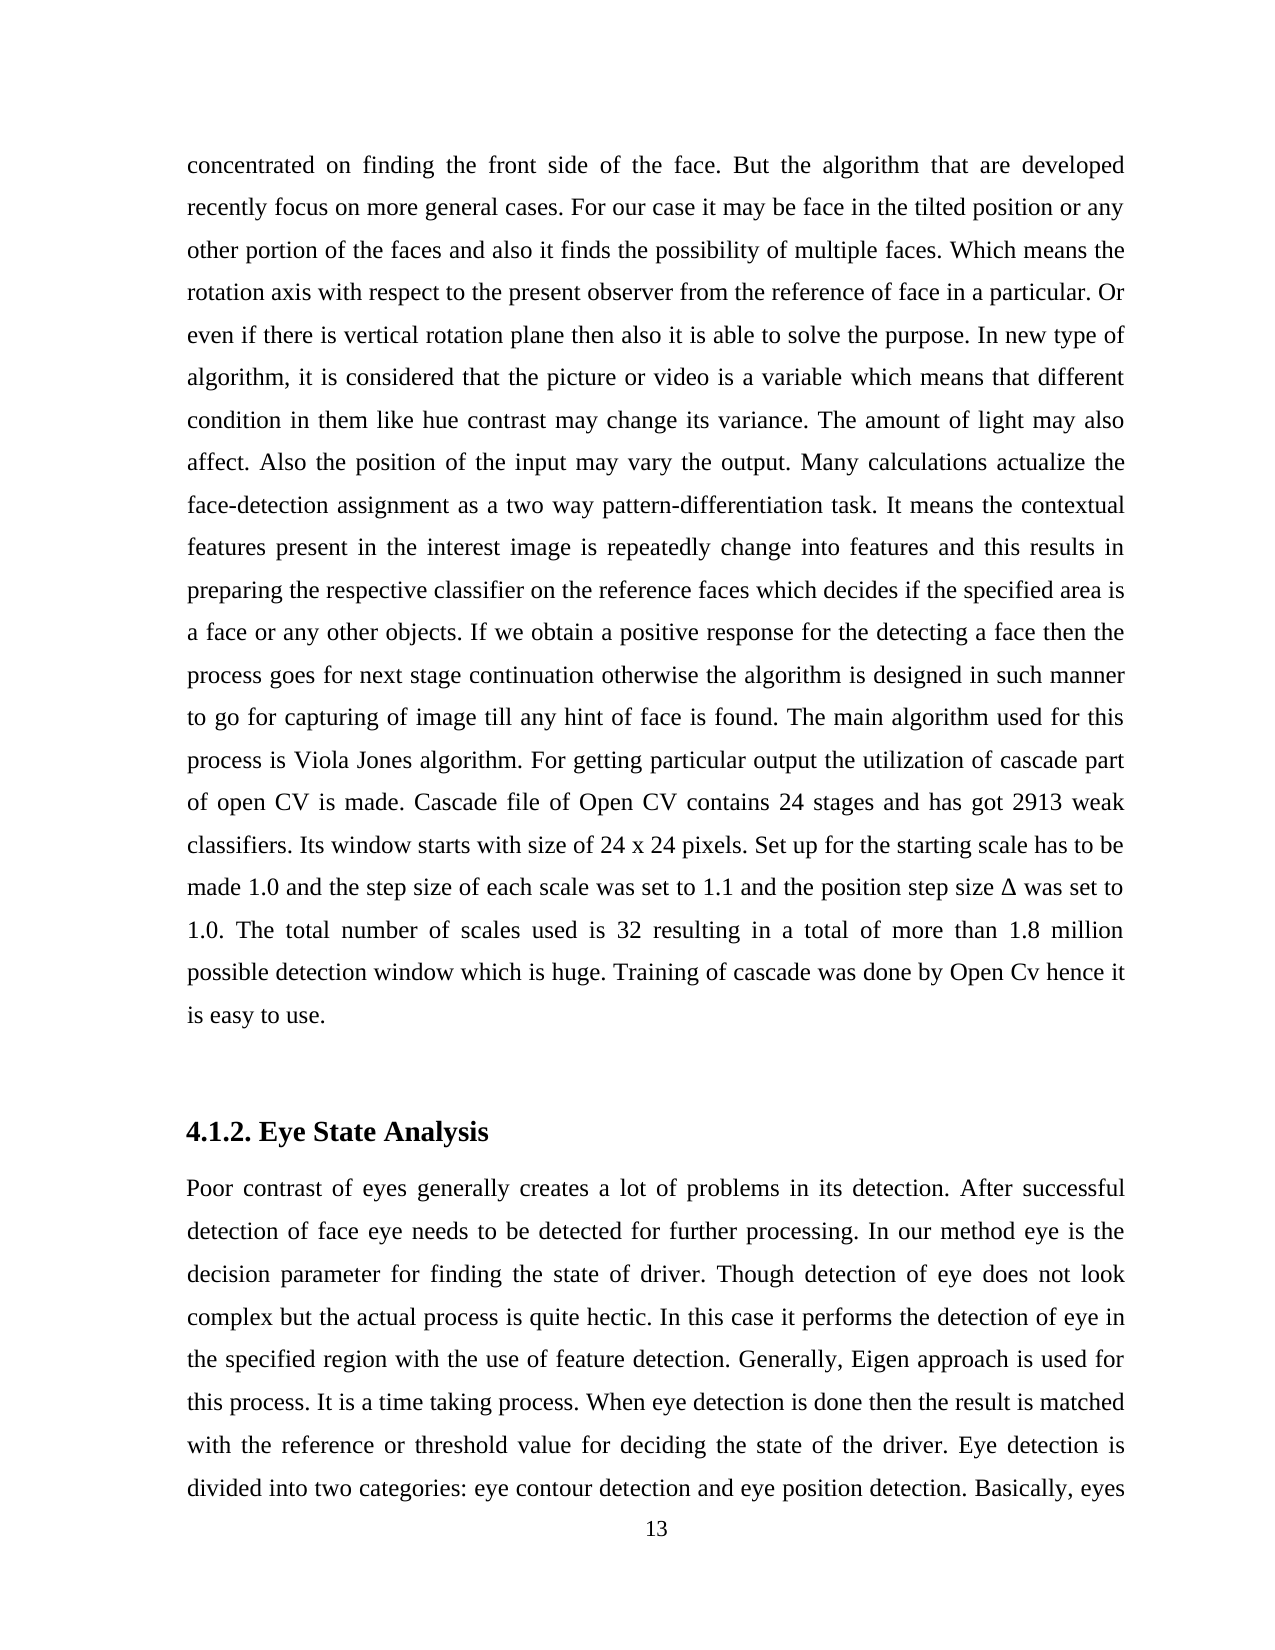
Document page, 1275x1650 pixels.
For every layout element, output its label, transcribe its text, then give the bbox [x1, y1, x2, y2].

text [186, 1173, 1126, 1502]
subtitle 4.1.2. Eye State Analysis [186, 1114, 1184, 1148]
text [186, 150, 1126, 1029]
